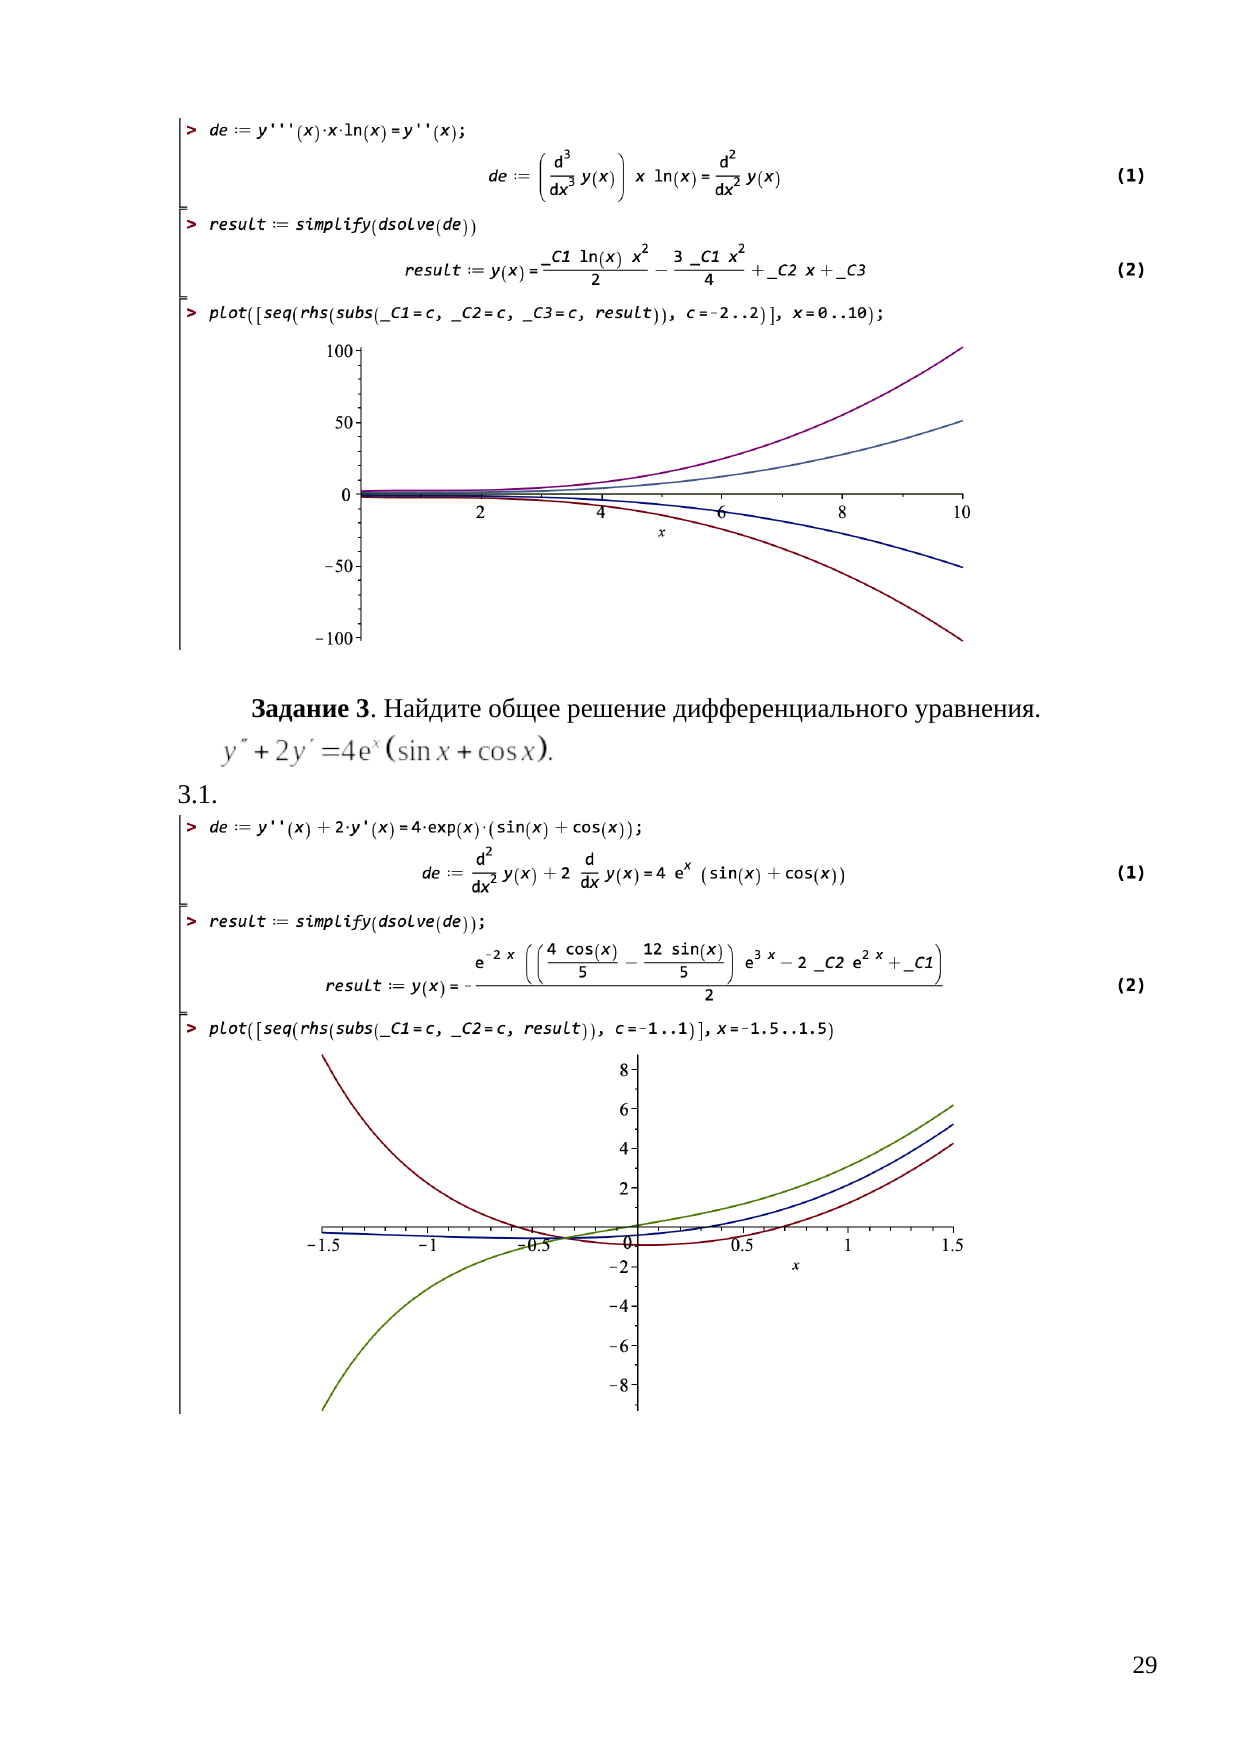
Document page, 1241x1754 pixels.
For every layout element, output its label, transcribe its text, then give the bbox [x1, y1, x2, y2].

text Задание 3. Найдите общее решение дифференциального уравнения. [177, 693, 1152, 724]
picture [177, 815, 1152, 1414]
text 3.1. [177, 730, 1152, 810]
picture [177, 118, 1152, 650]
